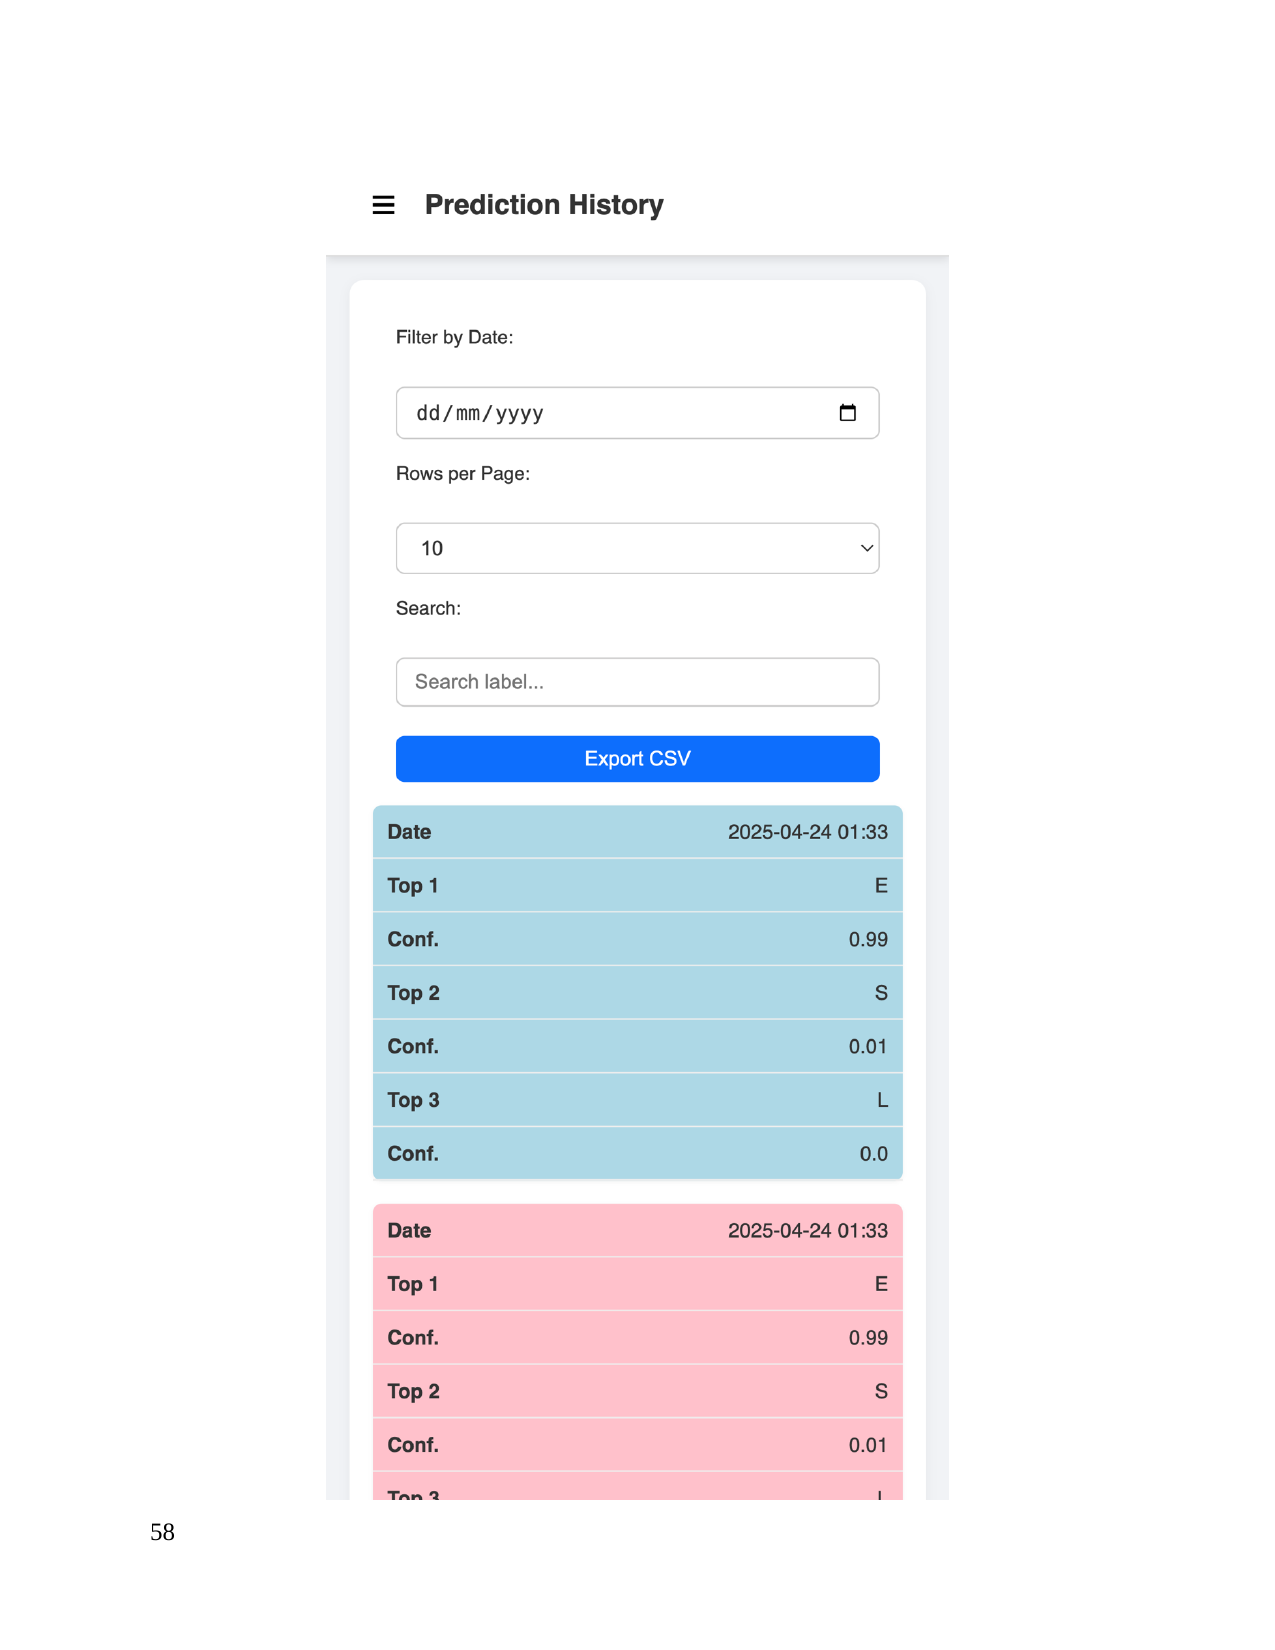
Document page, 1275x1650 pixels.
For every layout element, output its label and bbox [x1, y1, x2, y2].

picture [326, 150, 949, 1500]
